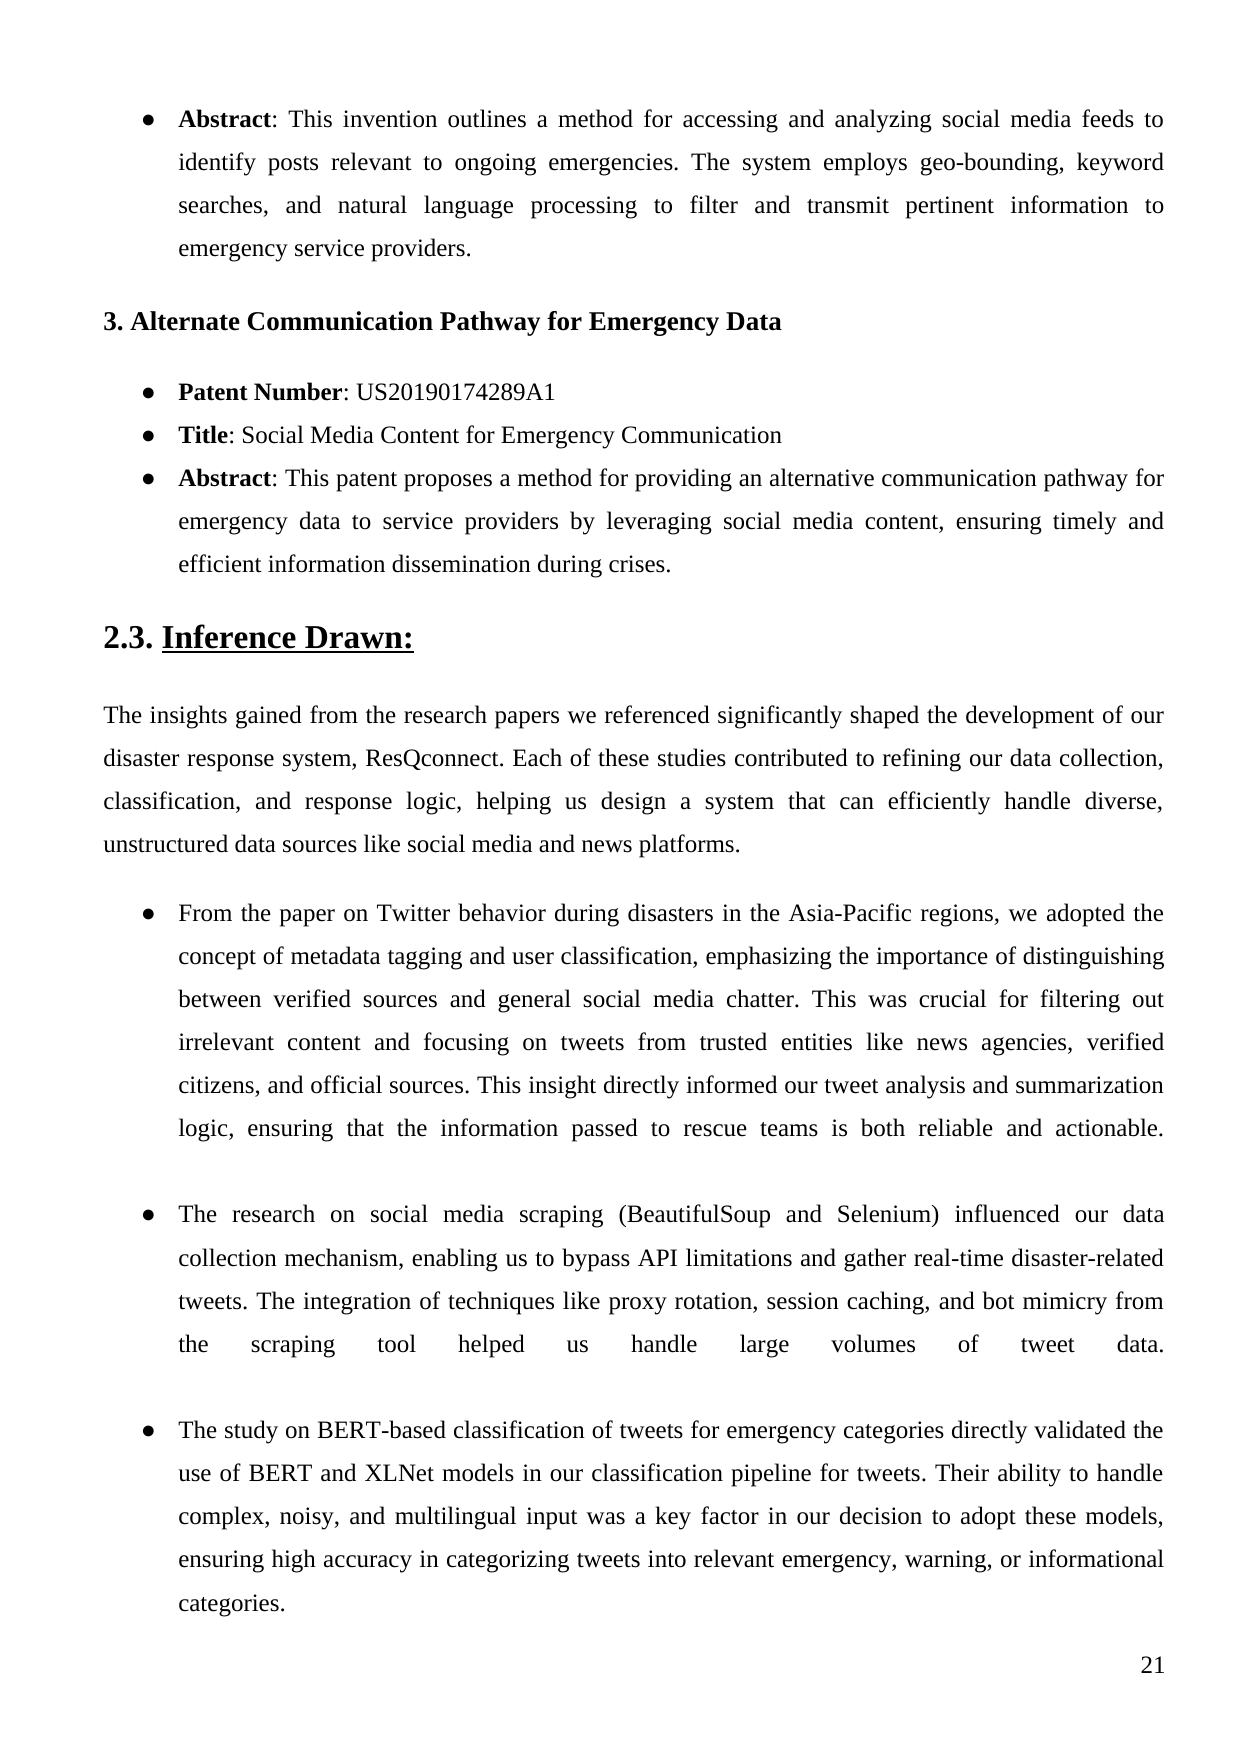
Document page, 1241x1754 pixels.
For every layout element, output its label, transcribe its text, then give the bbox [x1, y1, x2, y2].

list Abstract: This patent proposes a method for providing an alternative communication pathway for emergency data to service providers by leveraging social media content, ensuring timely and efficient information dissemination during crises. [141, 463, 1165, 578]
text 2.3. Inference Drawn: [103, 618, 1165, 656]
list Abstract: This invention outlines a method for accessing and analyzing social media feeds to identify posts relevant to ongoing emergencies. The system employs geo-bounding, keyword searches, and natural language processing to filter and transmit pertinent information to emergency service providers. [141, 104, 1165, 262]
list Patent Number: US20190174289A1 [141, 377, 1165, 406]
list The study on BERT-based classification of tweets for emergency categories directly validated the use of BERT and XLNet models in our classification pipeline for tweets. Their ability to handle complex, noisy, and multilingual input was a key factor in our decision to adopt these models, ensuring high accuracy in categorizing tweets into relevant emergency, warning, or informational categories. [141, 1415, 1165, 1616]
list Title: Social Media Content for Emergency Communication [141, 420, 1165, 449]
subtitle 3. Alternate Communication Pathway for Emergency Data [103, 305, 1165, 337]
list From the paper on Twitter behavior during disasters in the Asia-Pacific regions, we adopted the concept of metadata tagging and user classification, emphasizing the importance of distinguishing between verified sources and general social media chatter. This was crucial for filtering out irrelevant content and focusing on tweets from trusted entities like news agencies, verified citizens, and official sources. This insight directly informed our tweet analysis and summarization logic, ensuring that the information passed to rescue teams is both reliable and actionable. [141, 898, 1165, 1185]
text The insights gained from the research papers we referenced significantly shaped the development of our disaster response system, ResQconnect. Each of these studies contributed to refining our data collection, classification, and response logic, helping us design a system that can efficiently handle diverse, unstructured data sources like social media and news platforms. [103, 700, 1165, 858]
list The research on social media scraping (BeautifulSoup and Selenium) influenced our data collection mechanism, enabling us to bypass API limitations and gather real-time disaster-related tweets. The integration of techniques like proxy rotation, session caching, and bot mimicry from the scraping tool helped us handle large volumes of tweet data. [141, 1199, 1165, 1401]
